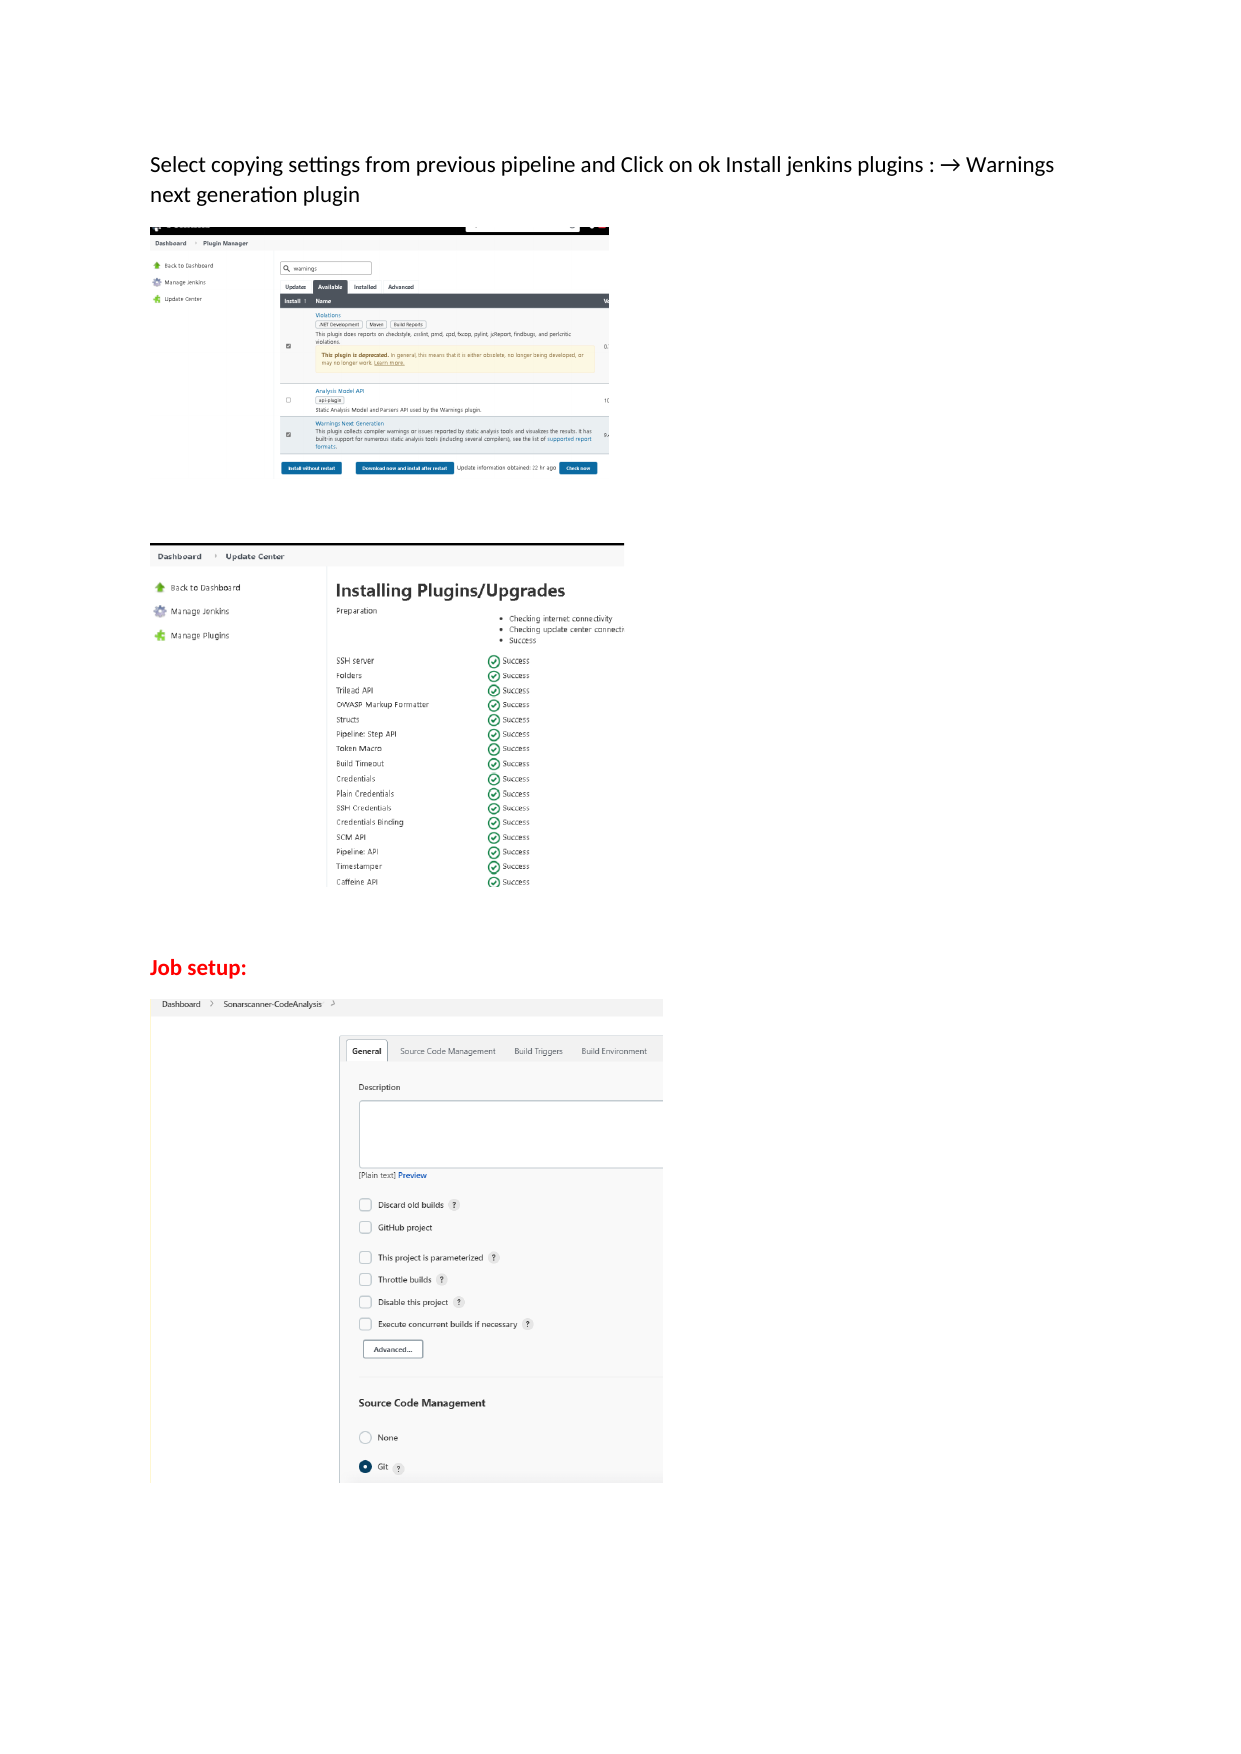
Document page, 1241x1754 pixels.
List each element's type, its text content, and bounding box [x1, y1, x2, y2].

picture [150, 227, 609, 479]
text Job setup: [150, 953, 1090, 981]
text Select copying settings from previous pipeline and Click on ok Install jenkins plugins : → Warnings next generation plugin [150, 150, 1090, 208]
picture [150, 543, 625, 887]
picture [150, 999, 663, 1483]
